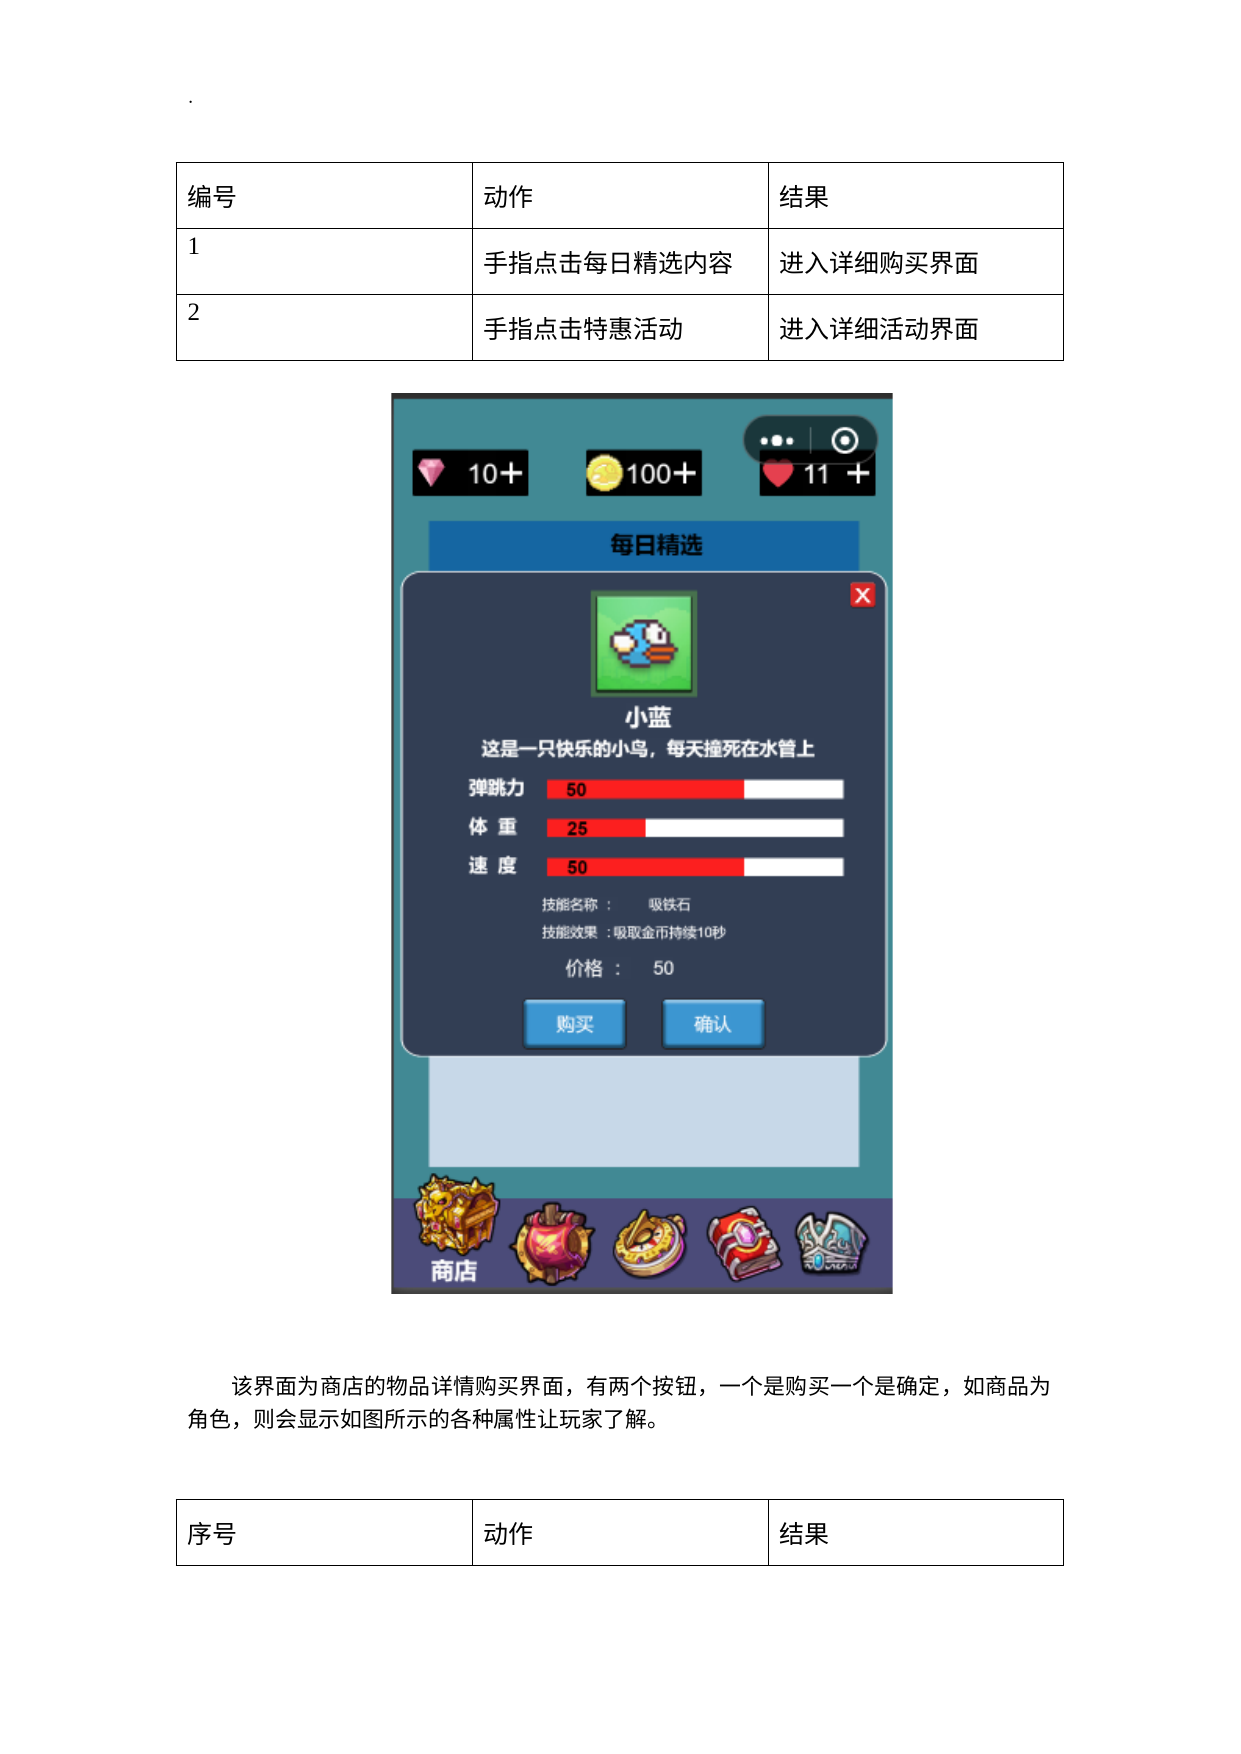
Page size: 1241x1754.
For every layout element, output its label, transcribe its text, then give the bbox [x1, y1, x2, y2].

table_cell 进入详细活动界面 [769, 295, 1063, 360]
table_cell 1 [177, 229, 472, 294]
table_header 序号 [177, 1500, 472, 1565]
table_cell 手指点击特惠活动 [473, 295, 768, 360]
table_header 动作 [473, 1500, 768, 1565]
table_header 动作 [473, 163, 768, 228]
text 该界面为商店的物品详情购买界面，有两个按钮，一个是购买一个是确定，如商品为角色，则会显示如图所示的各种属性让玩家了解。 [187, 1369, 1053, 1434]
table_header 结果 [769, 163, 1063, 228]
table_cell 2 [177, 295, 472, 360]
table_cell 进入详细购买界面 [769, 229, 1063, 294]
table_header 编号 [177, 163, 472, 228]
picture [391, 393, 893, 1294]
table_cell 手指点击每日精选内容 [473, 229, 768, 294]
table_header 结果 [769, 1500, 1063, 1565]
